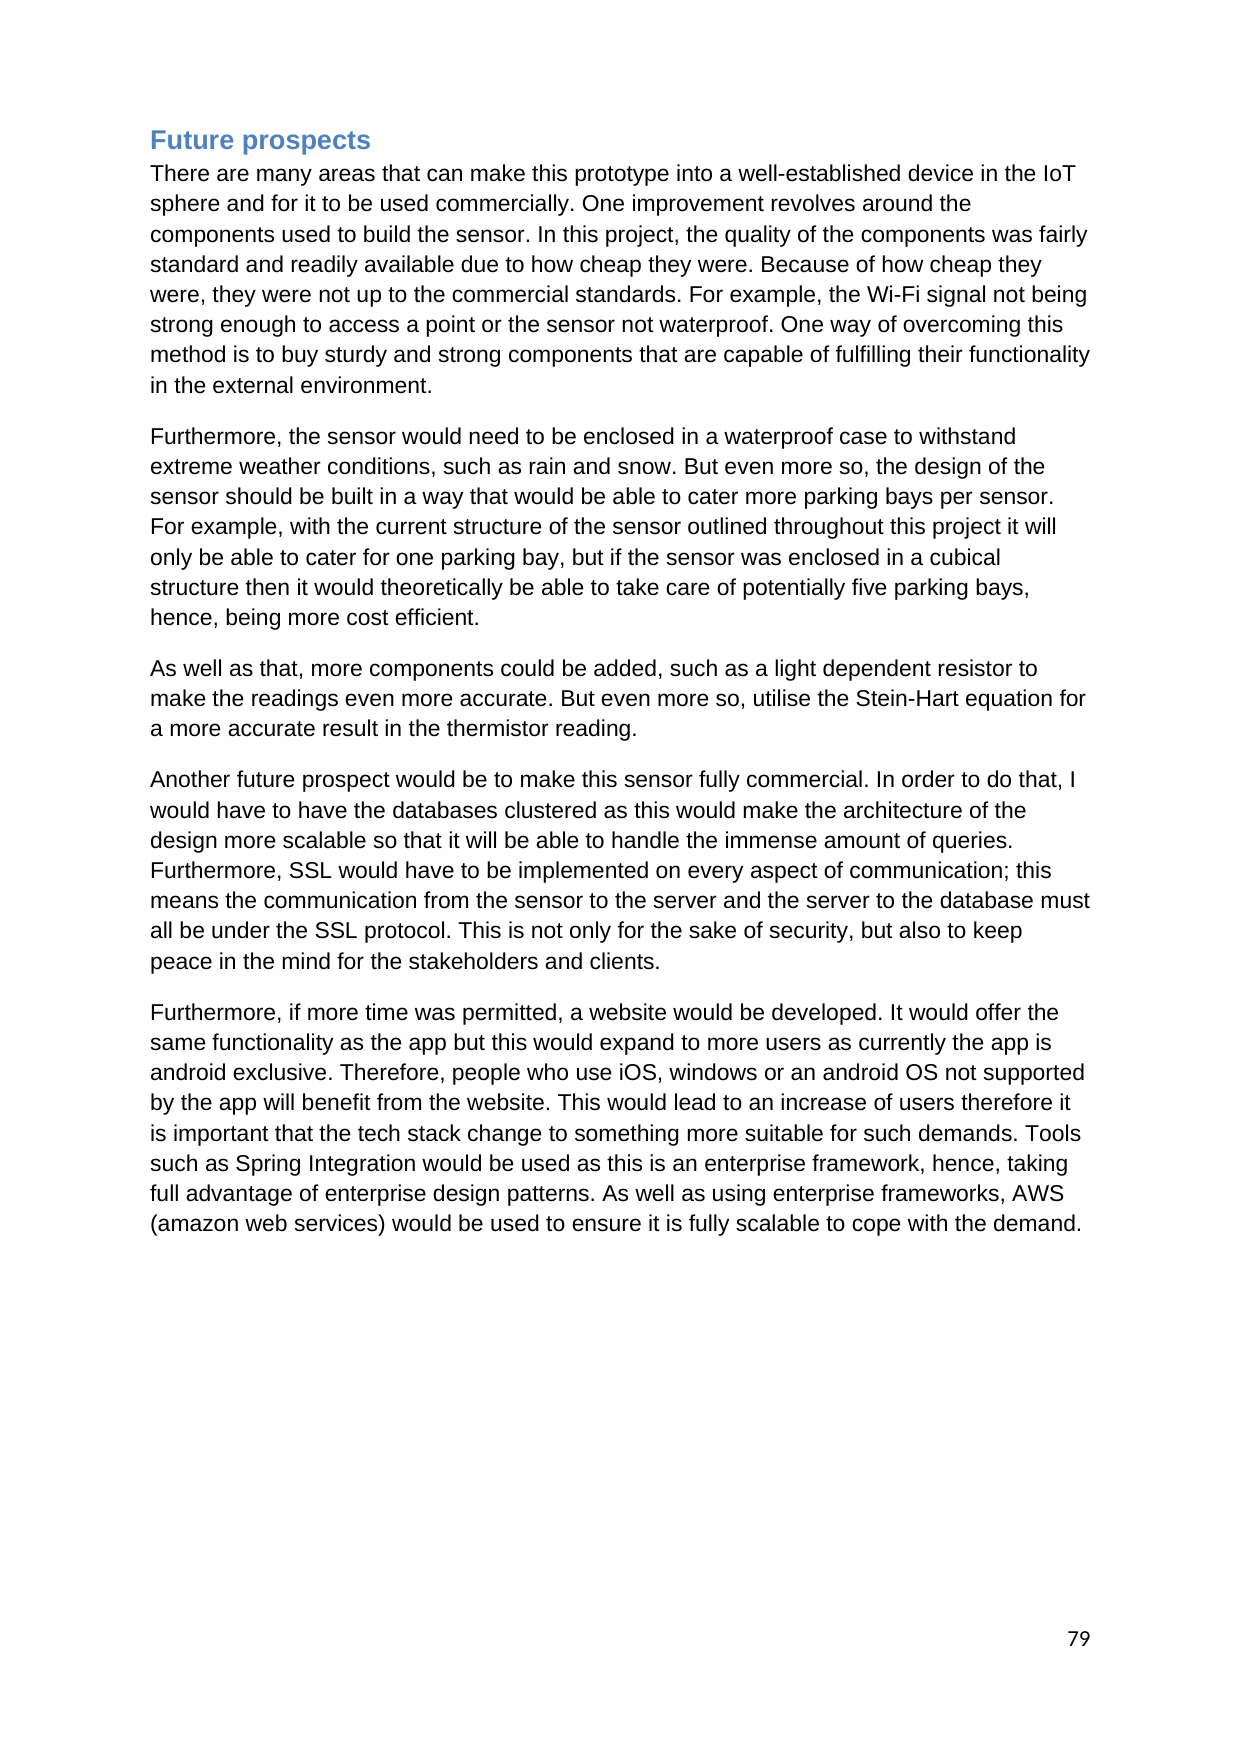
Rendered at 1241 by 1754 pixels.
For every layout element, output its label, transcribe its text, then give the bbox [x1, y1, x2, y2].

text Furthermore, if more time was permitted, a website would be developed. It would offer the same functionality as the app but this would expand to more users as currently the app is android exclusive. Therefore, people who use iOS, windows or an android OS not supported by the app will benefit from the website. This would lead to an increase of users therefore it is important that the tech stack change to something more suitable for such demands. Tools such as Spring Integration would be used as this is an enterprise framework, hence, taking full advantage of enterprise design patterns. As well as using enterprise frameworks, AWS (amazon web services) would be used to ensure it is fully scalable to cope with the demand. [150, 999, 1090, 1237]
text Another future prospect would be to make this sensor fully commercial. In order to do that, I would have to have the databases clustered as this would make the architecture of the design more scalable so that it will be able to handle the immense amount of queries. Furthermore, SSL would have to be implemented on every aspect of communication; this means the communication from the sensor to the server and the server to the database must all be under the SSL protocol. This is not only for the sake of security, but also to keep peace in the mind for the stakeholders and clients. [150, 766, 1090, 974]
text As well as that, more components could be added, such as a light dependent resistor to make the readings even more accurate. But even more so, utilise the Stein-Hart equation for a more accurate result in the thermistor reading. [150, 655, 1090, 742]
text There are many areas that can make this prototype into a well-established device in the IoT sphere and for it to be used commercially. One improvement revolves around the components used to build the sensor. In this project, the quality of the components was fairly standard and readily available due to how cheap they were. Because of how cheap they were, they were not up to the commercial standards. For example, the Wi-Fi signal not being strong enough to access a point or the sensor not waterproof. One way of overcoming this method is to buy sturdy and strong components that are capable of fulfilling their functionality in the external environment. [150, 160, 1090, 398]
text Furthermore, the sensor would need to be enclosed in a waterproof case to withstand extreme weather conditions, such as rain and snow. But even more so, the design of the sensor should be built in a way that would be able to cater more parking bays per sensor. For example, with the current structure of the sensor outlined throughout this project it will only be able to cater for one parking bay, but if the sensor was enclosed in a cubical structure then it would theoretically be able to take care of potentially five parking bays, hence, being more cost efficient. [150, 423, 1090, 630]
subtitle Future prospects [150, 124, 1090, 156]
